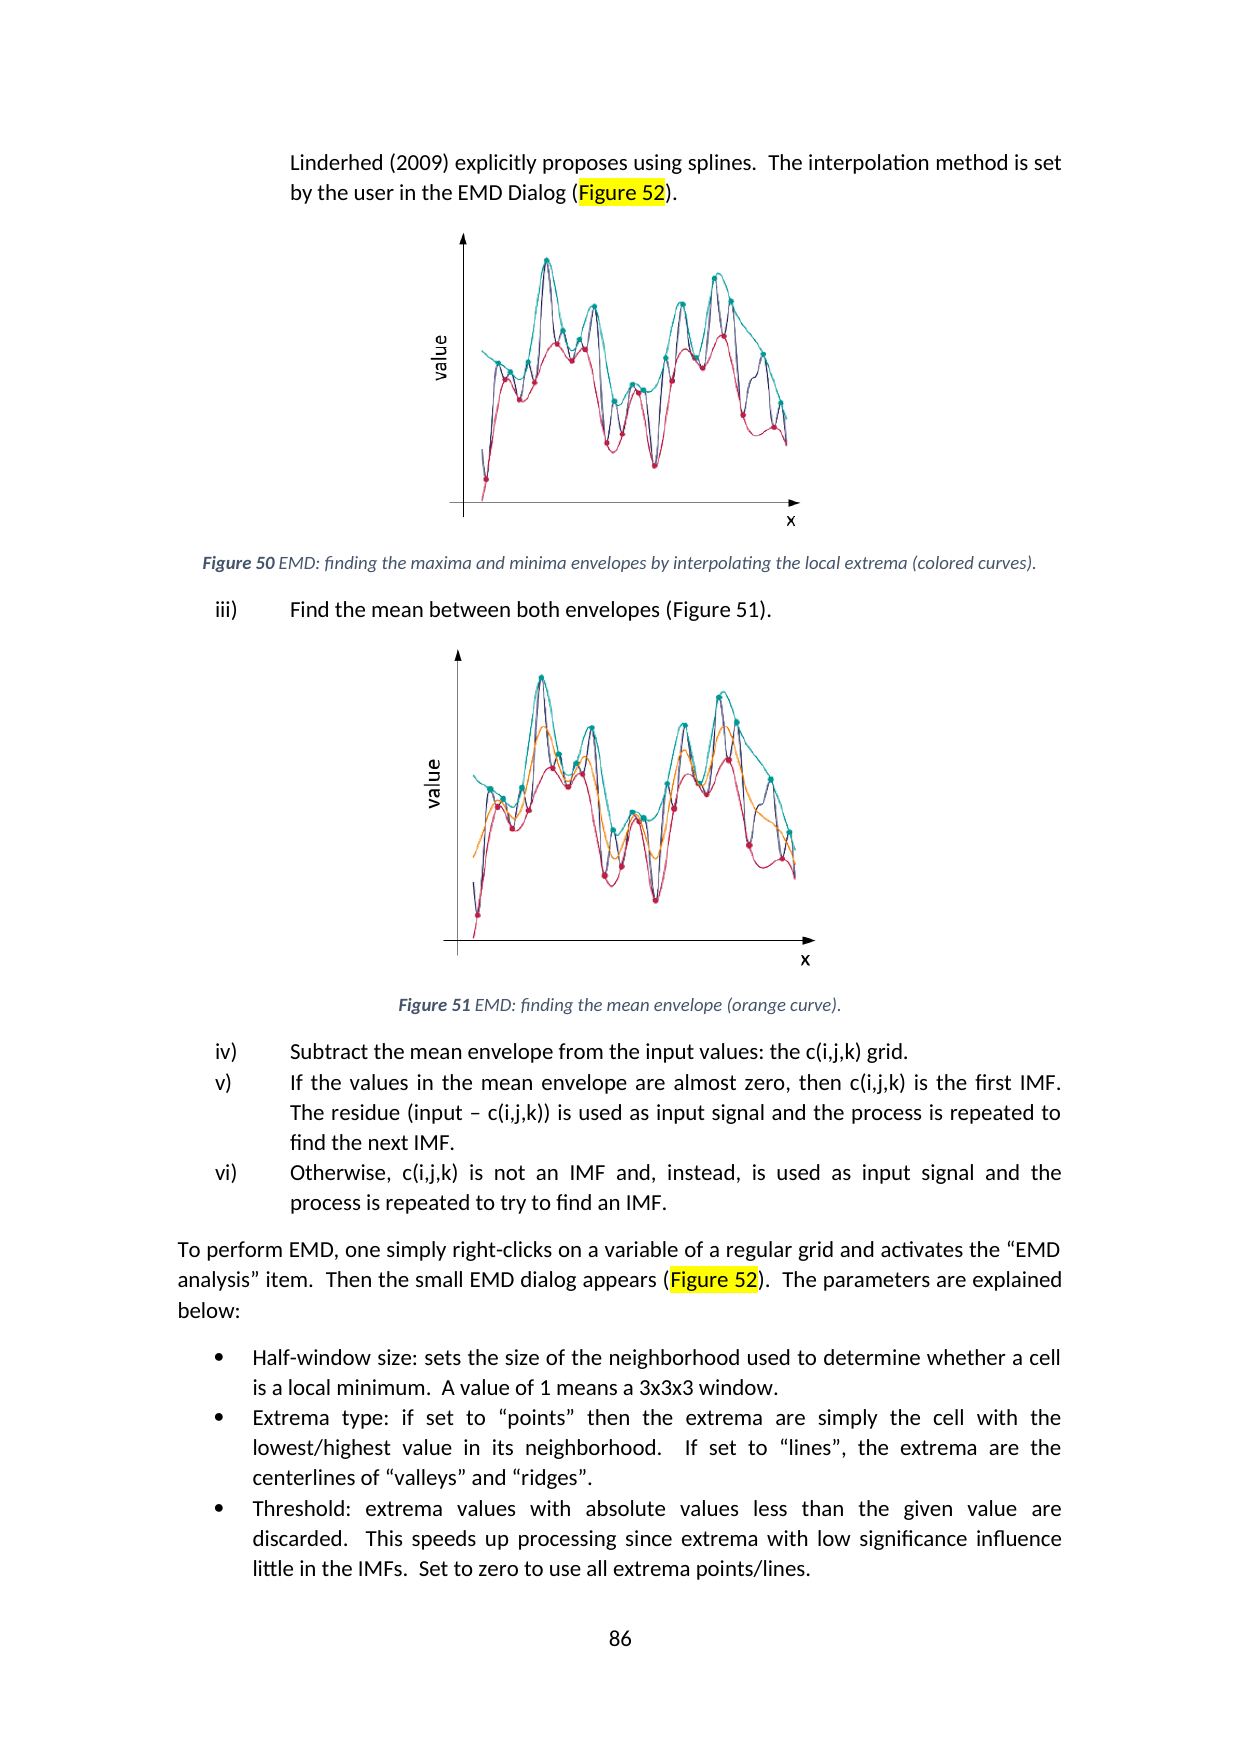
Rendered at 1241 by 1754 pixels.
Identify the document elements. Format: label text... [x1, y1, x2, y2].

picture [419, 642, 821, 975]
text Figure 51 EMD: finding the mean envelope (orange curve). [177, 994, 1063, 1017]
list If the values in the mean envelope are almost zero, then c(i,j,k) is the first IMF. The residue (input – c(i,j,k)) is used as input signal and the process is repeated to find the next IMF. [215, 1068, 1063, 1156]
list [215, 148, 1063, 206]
list Find the mean between both envelopes (Figure 51). [215, 595, 1063, 623]
list Subtract the mean envelope from the input values: the c(i,j,k) grid. [215, 1037, 1063, 1065]
list Half-window size: sets the size of the neighborhood used to determine whether a cell is a local minimum. A value of 1 means a 3x3x3 window. [215, 1343, 1063, 1401]
list Threshold: extrema values with absolute values less than the given value are discarded. This speeds up processing since extrema with low significance influence little in the IMFs. Set to zero to use all extrema points/lines. [215, 1494, 1063, 1582]
text To perform EMD, one simply right-clicks on a variable of a regular grid and activates the “EMD analysis” item. Then the small EMD dialog appears (Figure 52). The parameters are explained below: [177, 1235, 1063, 1324]
text Figure 50 EMD: finding the maxima and minima envelopes by interpolating the local extrema (colored curves). [177, 551, 1063, 574]
list Otherwise, c(i,j,k) is not an IMF and, instead, is used as input signal and the process is repeated to try to find an IMF. [215, 1158, 1063, 1216]
list Extrema type: if set to “points” then the extrema are simply the cell with the lowest/highest value in its neighborhood. If set to “lines”, the extrema are the centerlines of “valleys” and “ridges”. [215, 1403, 1063, 1491]
picture [429, 224, 811, 533]
